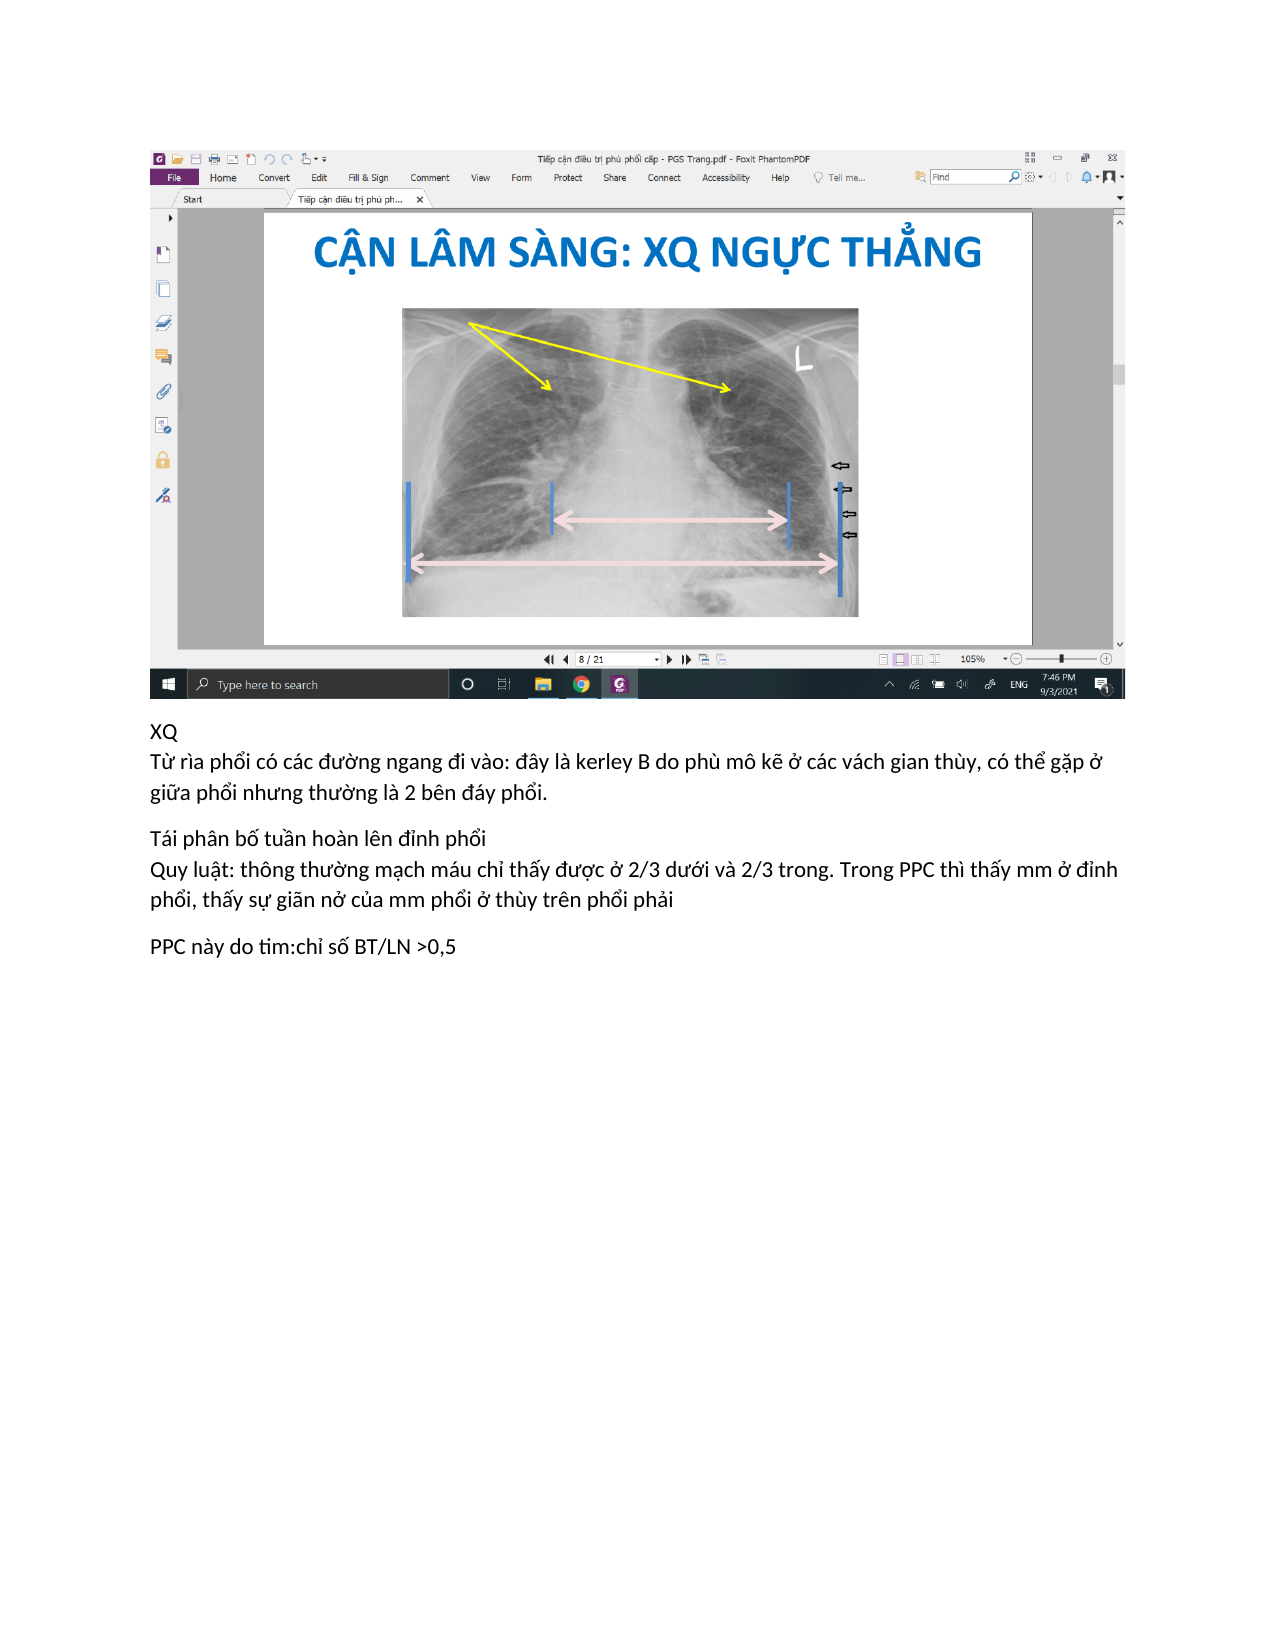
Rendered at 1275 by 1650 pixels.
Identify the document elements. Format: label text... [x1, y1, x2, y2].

text XQ Từ rìa phổi có các đường ngang đi vào: đây là kerley B do phù mô kẽ ở các vách gian thùy, có thể gặp ở giữa phổi nhưng thường là 2 bên đáy phổi. [150, 717, 1125, 806]
text PPC này do tim:chỉ số BT/LN >0,5 [150, 932, 1125, 960]
picture [150, 150, 1125, 699]
text Tái phân bố tuần hoàn lên đỉnh phổi Quy luật: thông thường mạch máu chỉ thấy được ở 2/3 dưới và 2/3 trong. Trong PPC thì thấy mm ở đỉnh phổi, thấy sự giãn nở của mm phổi ở thùy trên phổi phải [150, 824, 1125, 913]
